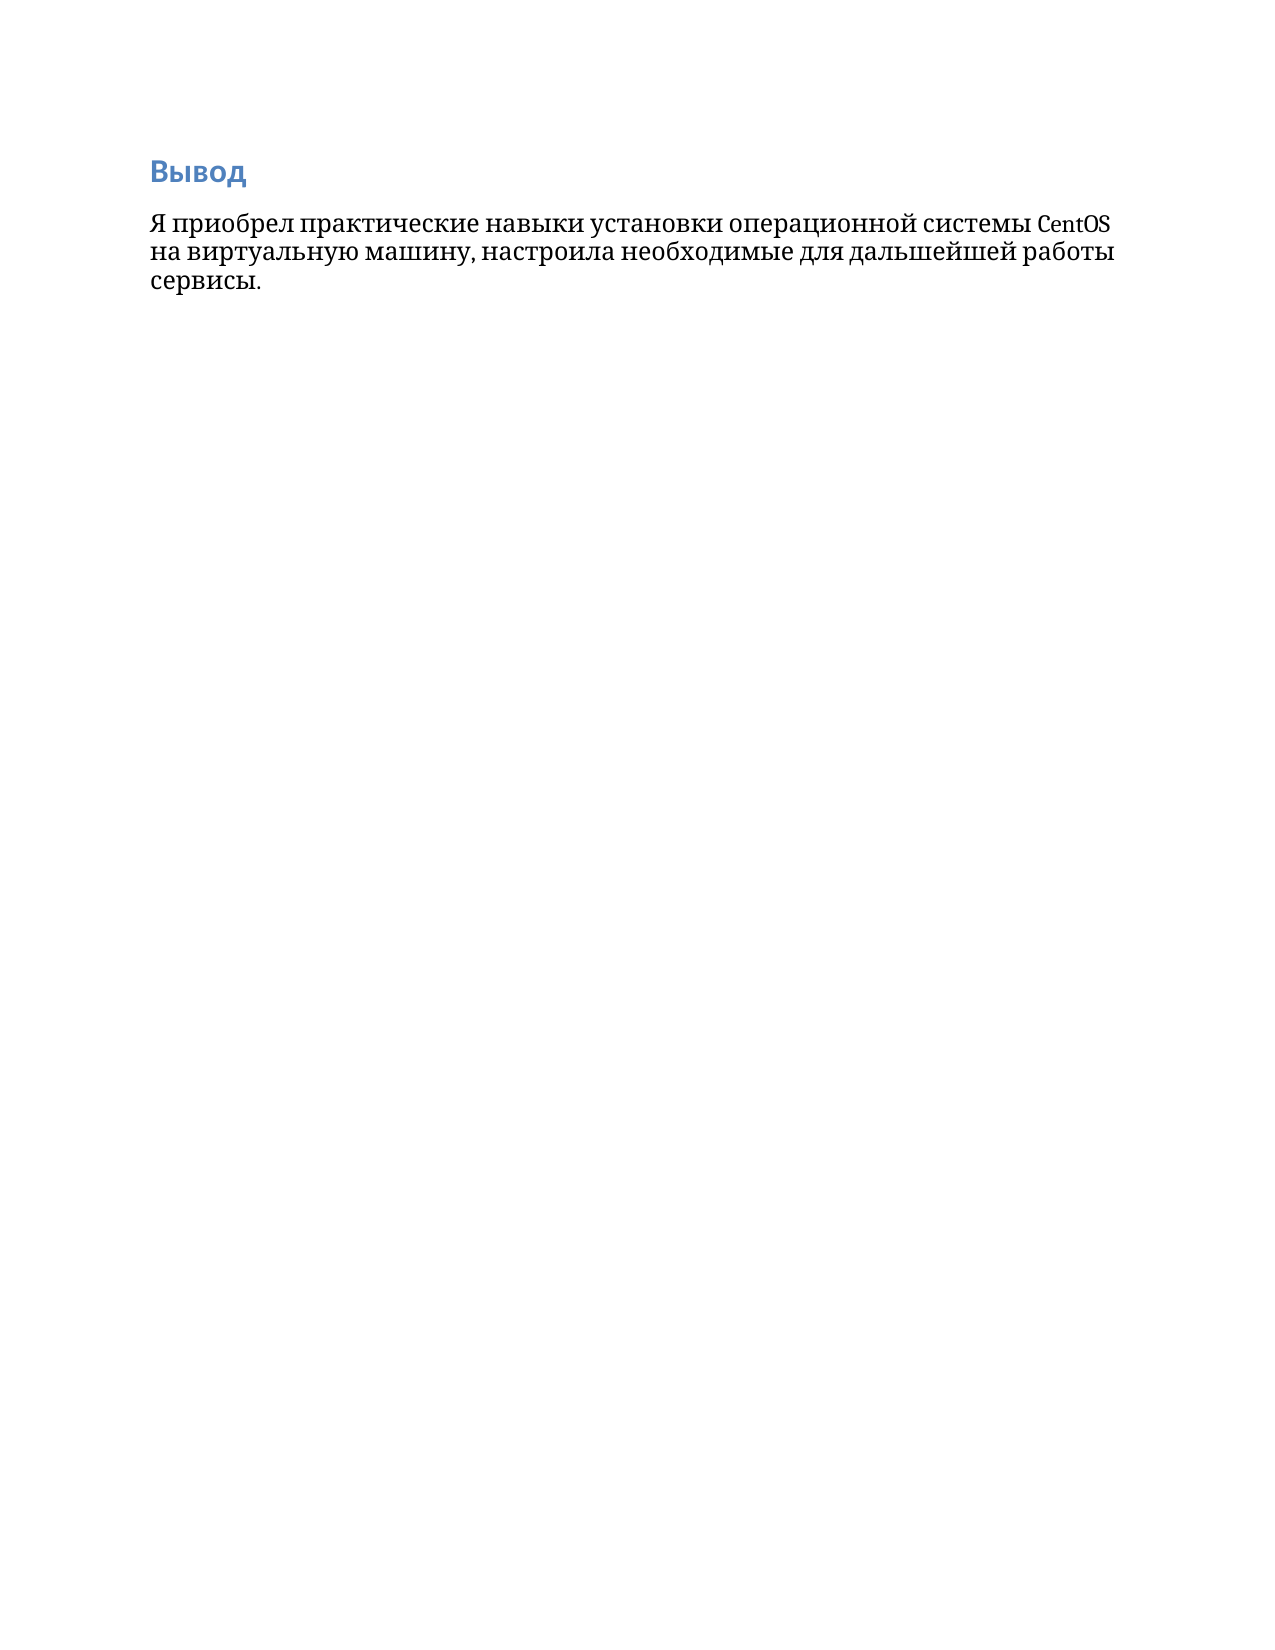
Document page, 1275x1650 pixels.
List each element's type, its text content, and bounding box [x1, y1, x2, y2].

subtitle Вывод [150, 150, 1125, 191]
text Я приобрел практические навыки установки операционной системы CentOS на виртуальную машину, настроила необходимые для дальшейшей работы сервисы. [150, 209, 1125, 296]
